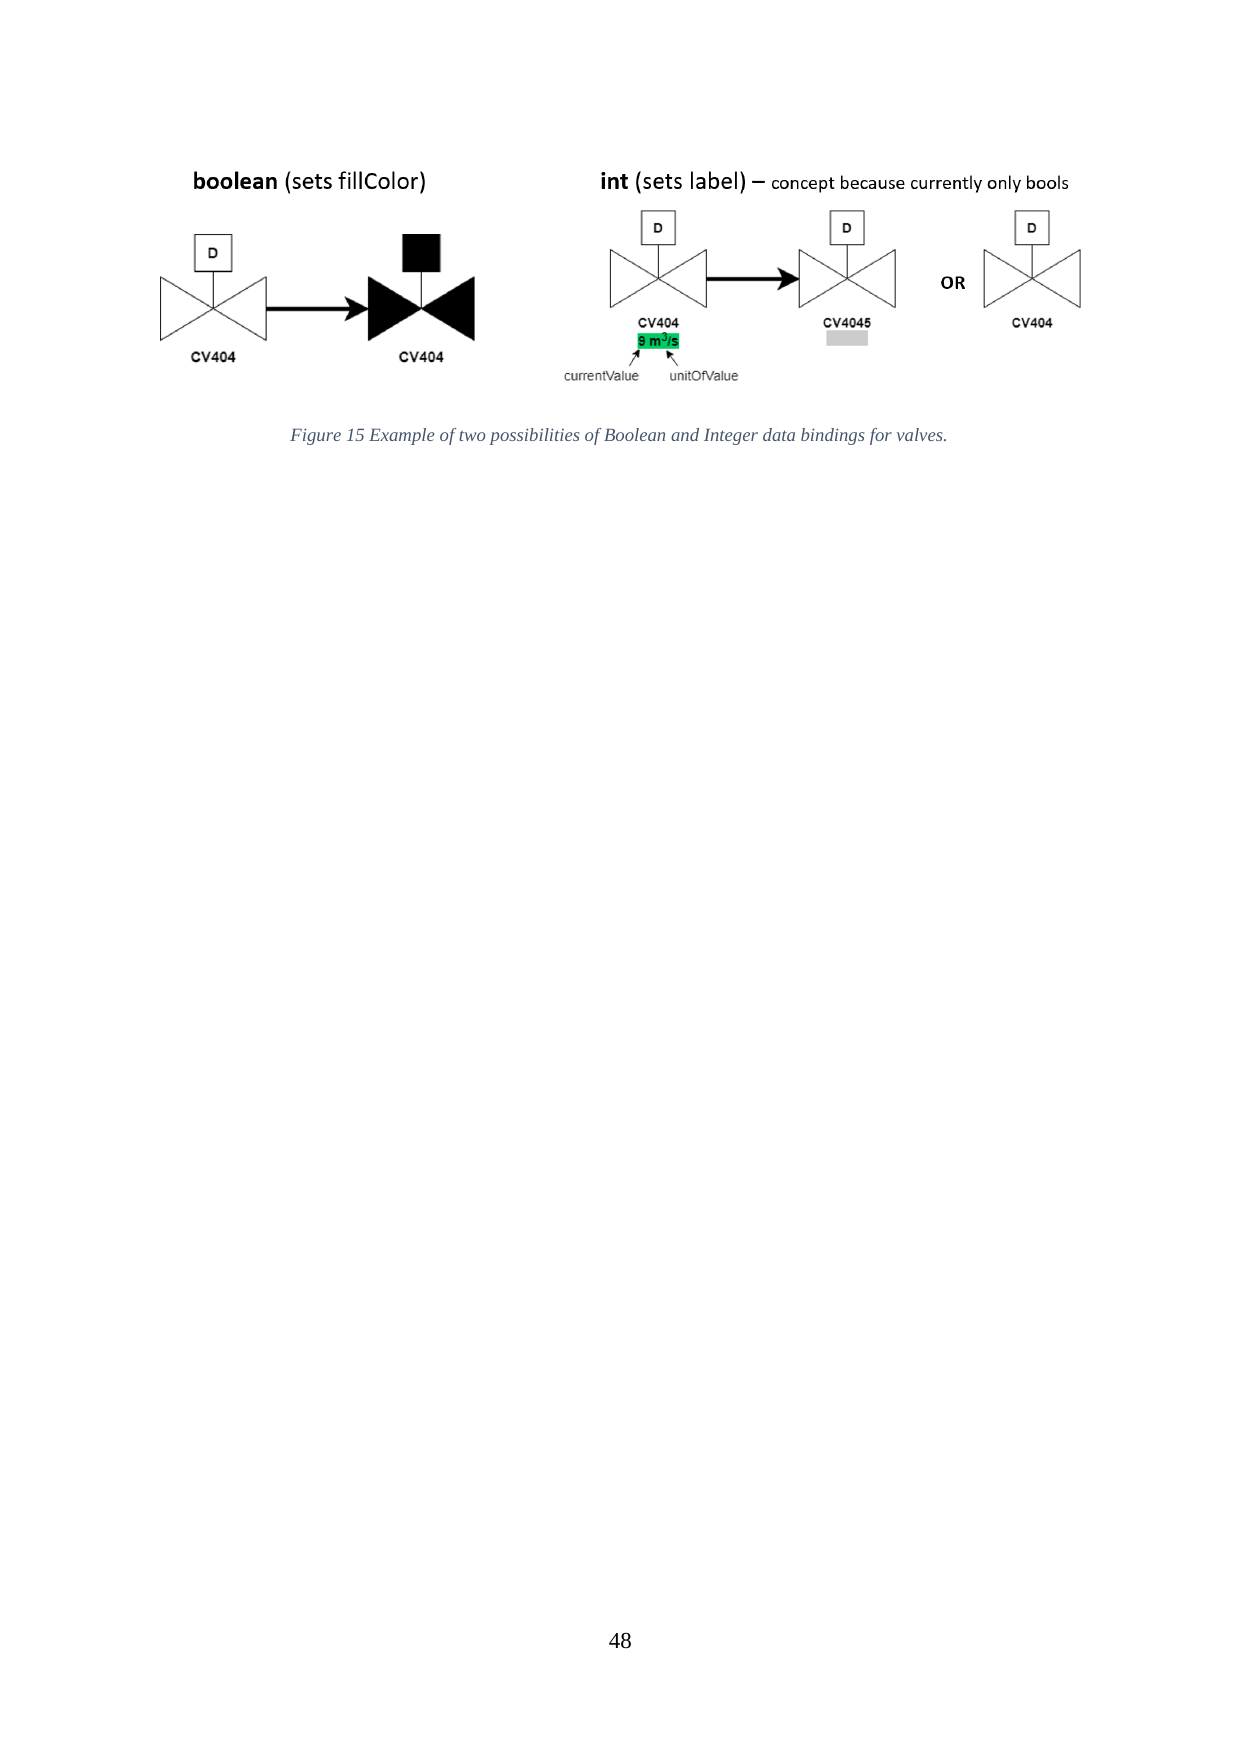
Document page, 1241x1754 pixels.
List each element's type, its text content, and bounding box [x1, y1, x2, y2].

picture [150, 150, 1091, 401]
text Figure 15 Example of two possibilities of Boolean and Integer data bindings for valves. [150, 424, 1090, 446]
